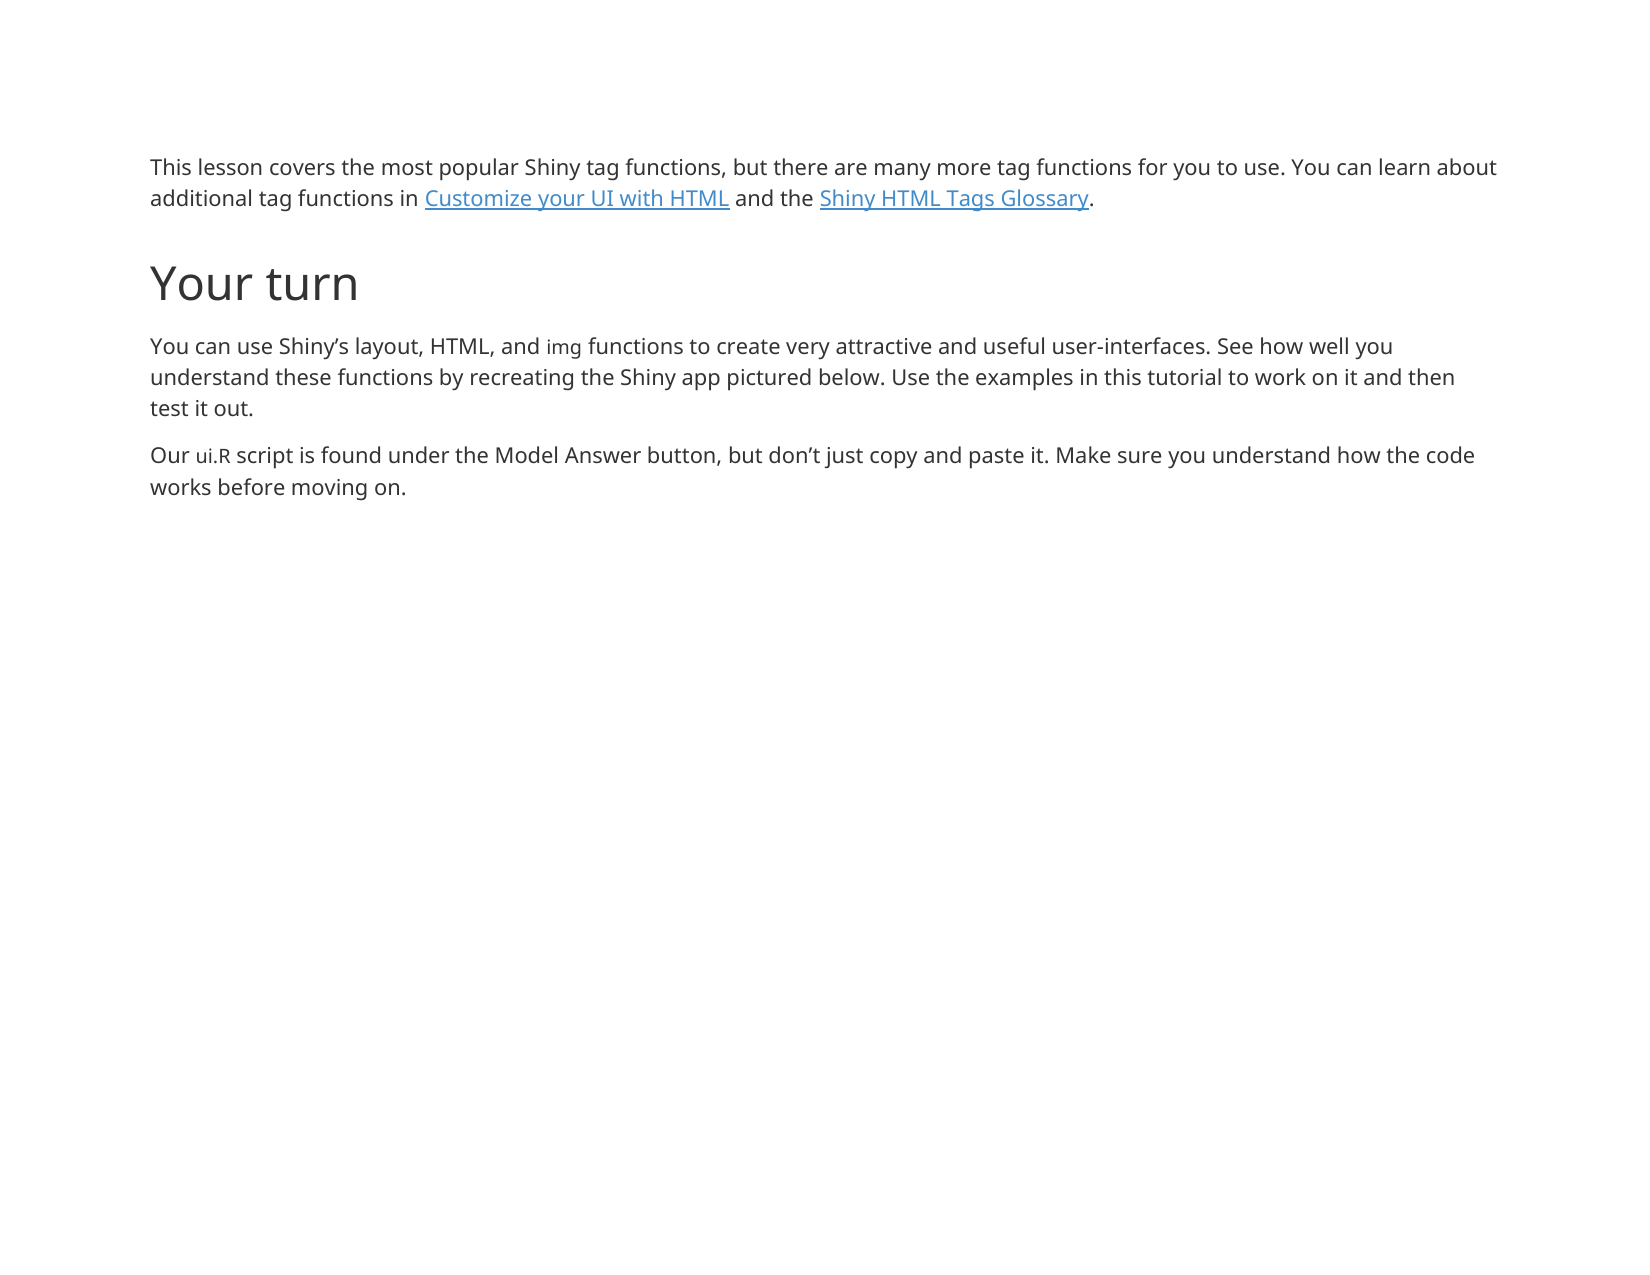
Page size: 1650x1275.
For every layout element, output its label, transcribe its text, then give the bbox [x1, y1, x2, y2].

text You can use Shiny’s layout, HTML, and img functions to create very attractive and useful user-interfaces. See how well you understand these functions by recreating the Shiny app pictured below. Use the examples in this tutorial to work on it and then test it out. [150, 329, 1500, 423]
text Your turn [150, 250, 1500, 314]
text This lesson covers the most popular Shiny tag functions, but there are many more tag functions for you to use. You can learn about additional tag functions in Customize your UI with HTML and the Shiny HTML Tags Glossary. [150, 150, 1500, 212]
text Our ui.R script is found under the Model Answer button, but don’t just copy and paste it. Make sure you understand how the code works before moving on. [150, 439, 1500, 501]
